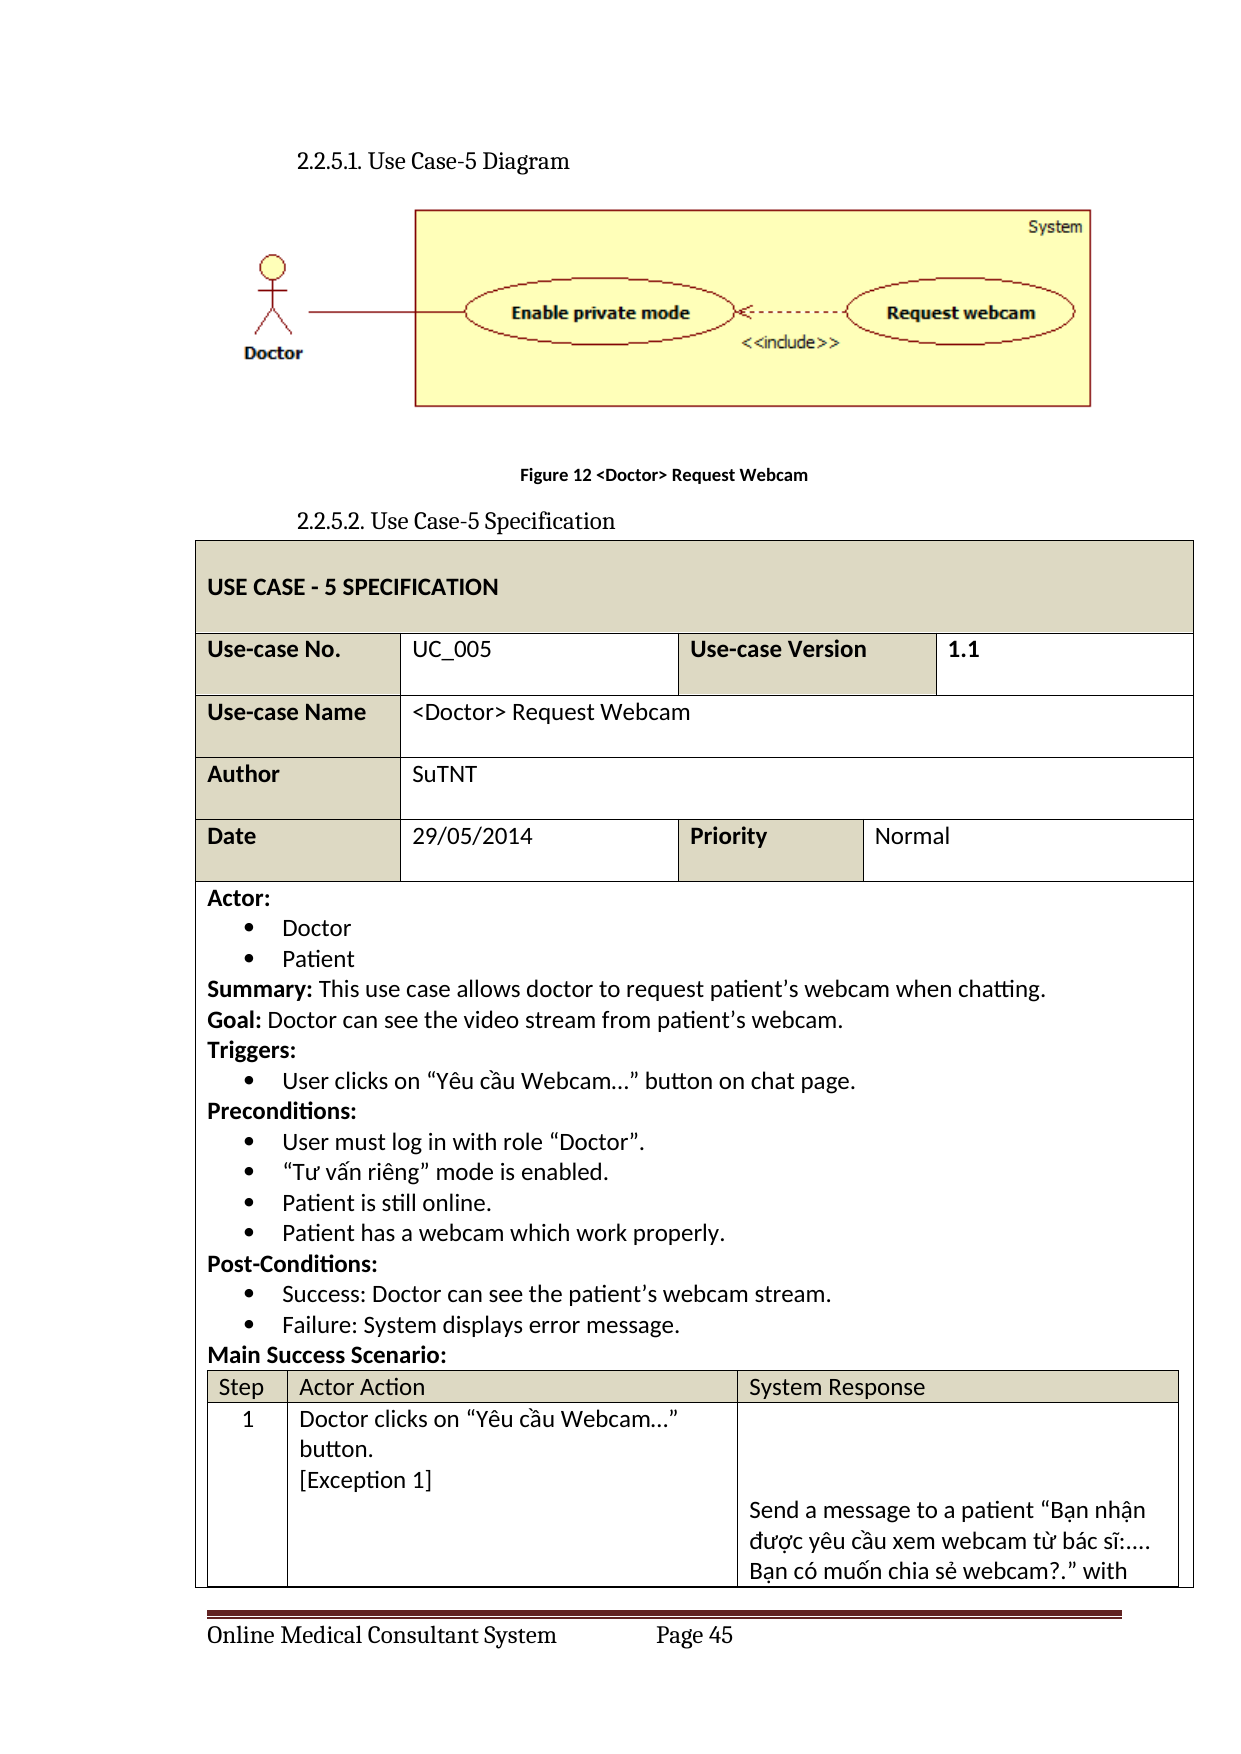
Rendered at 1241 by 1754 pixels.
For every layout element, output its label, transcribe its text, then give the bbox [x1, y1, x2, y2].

table_cell Use-case Version [679, 634, 936, 694]
table_cell Use-case No. [196, 634, 400, 694]
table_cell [196, 882, 1193, 1587]
table_cell SuTNT [401, 758, 1193, 819]
picture [207, 180, 1122, 438]
table_cell 29/05/2014 [401, 820, 678, 881]
table_cell 1.1 [937, 634, 1193, 694]
subtitle Use Case-5 Diagram [282, 147, 1122, 176]
subtitle Use Case-5 Specification [282, 507, 1122, 536]
table_cell UC_005 [401, 634, 678, 694]
table_cell Use-case Name [196, 696, 400, 757]
table_cell Author [196, 758, 400, 819]
table_header USE CASE - 5 SPECIFICATION [196, 541, 1193, 632]
table_cell Date [196, 820, 400, 881]
table_cell Priority [679, 820, 863, 881]
table_cell <Doctor> Request Webcam [401, 696, 1193, 757]
table_cell Normal [864, 820, 1193, 881]
